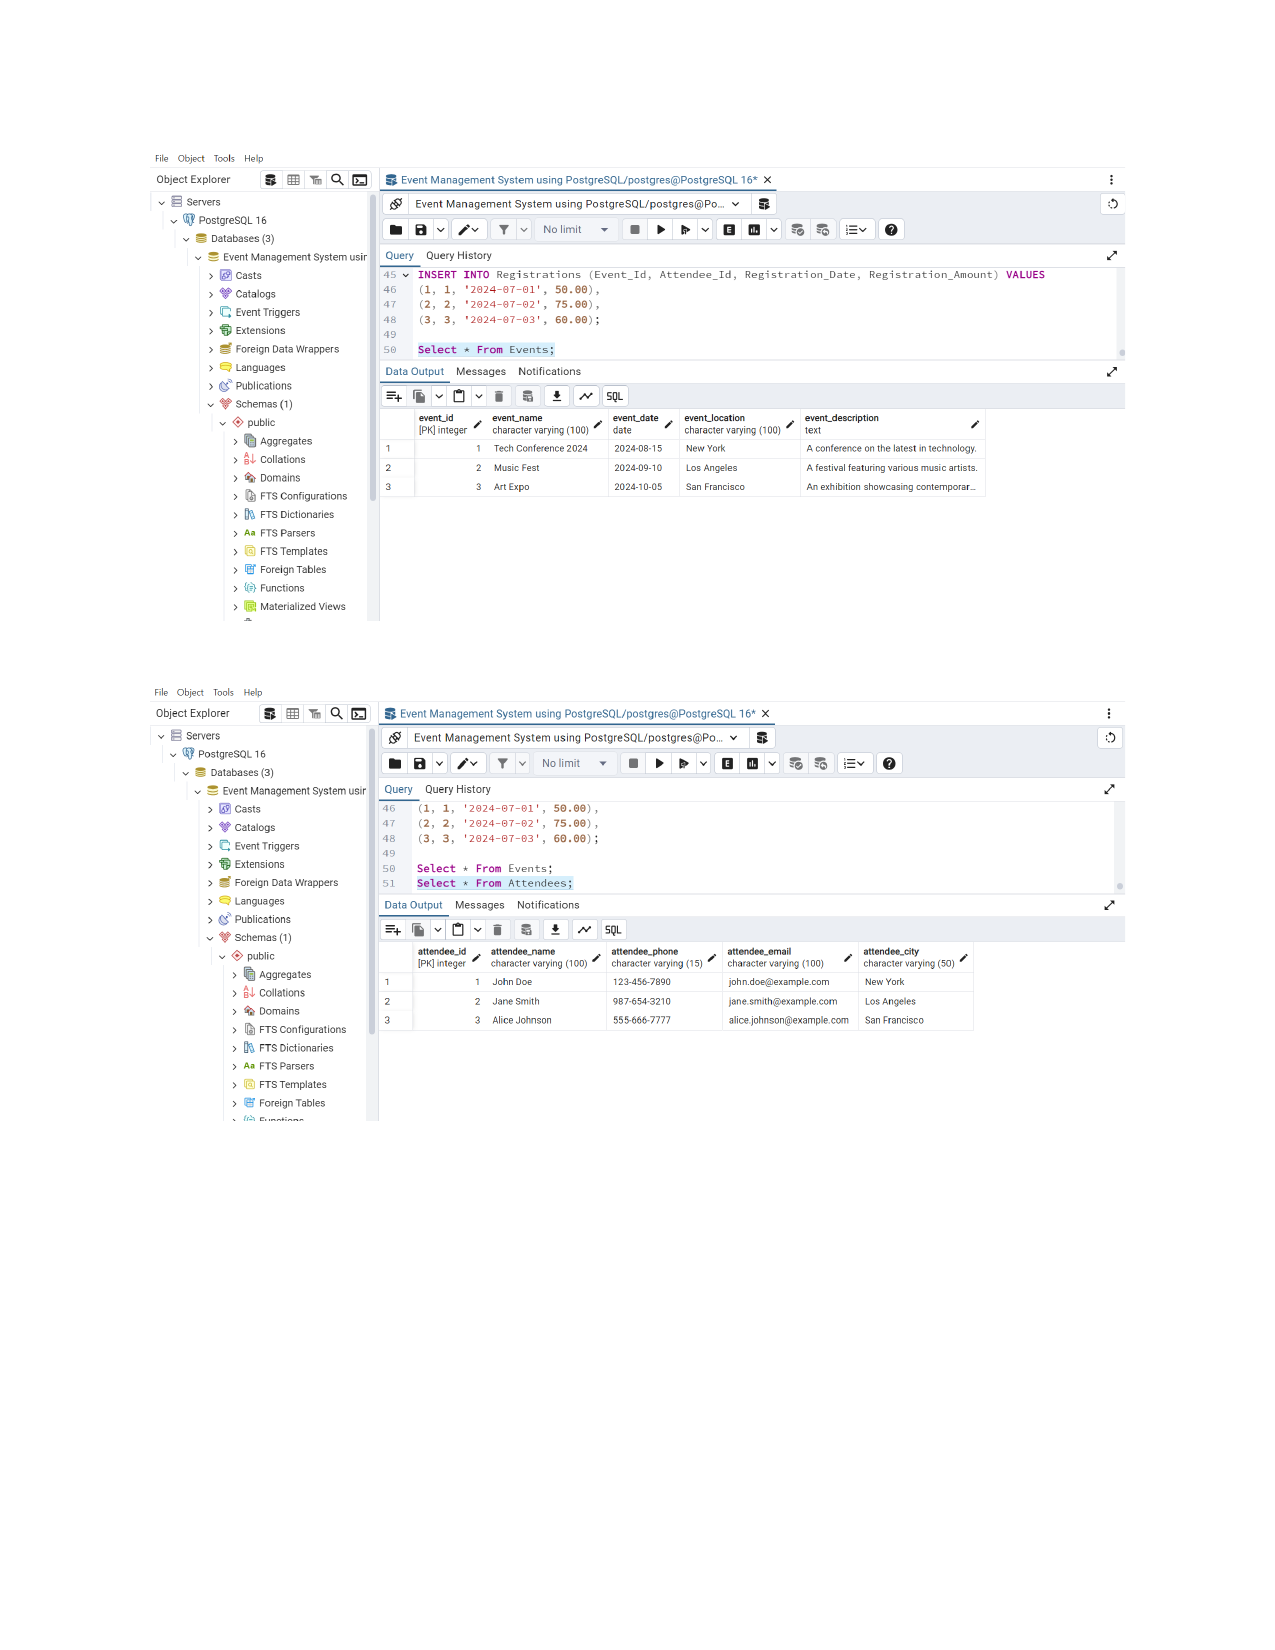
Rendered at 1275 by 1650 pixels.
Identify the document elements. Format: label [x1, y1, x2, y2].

picture [150, 150, 1125, 621]
picture [150, 688, 1125, 1121]
